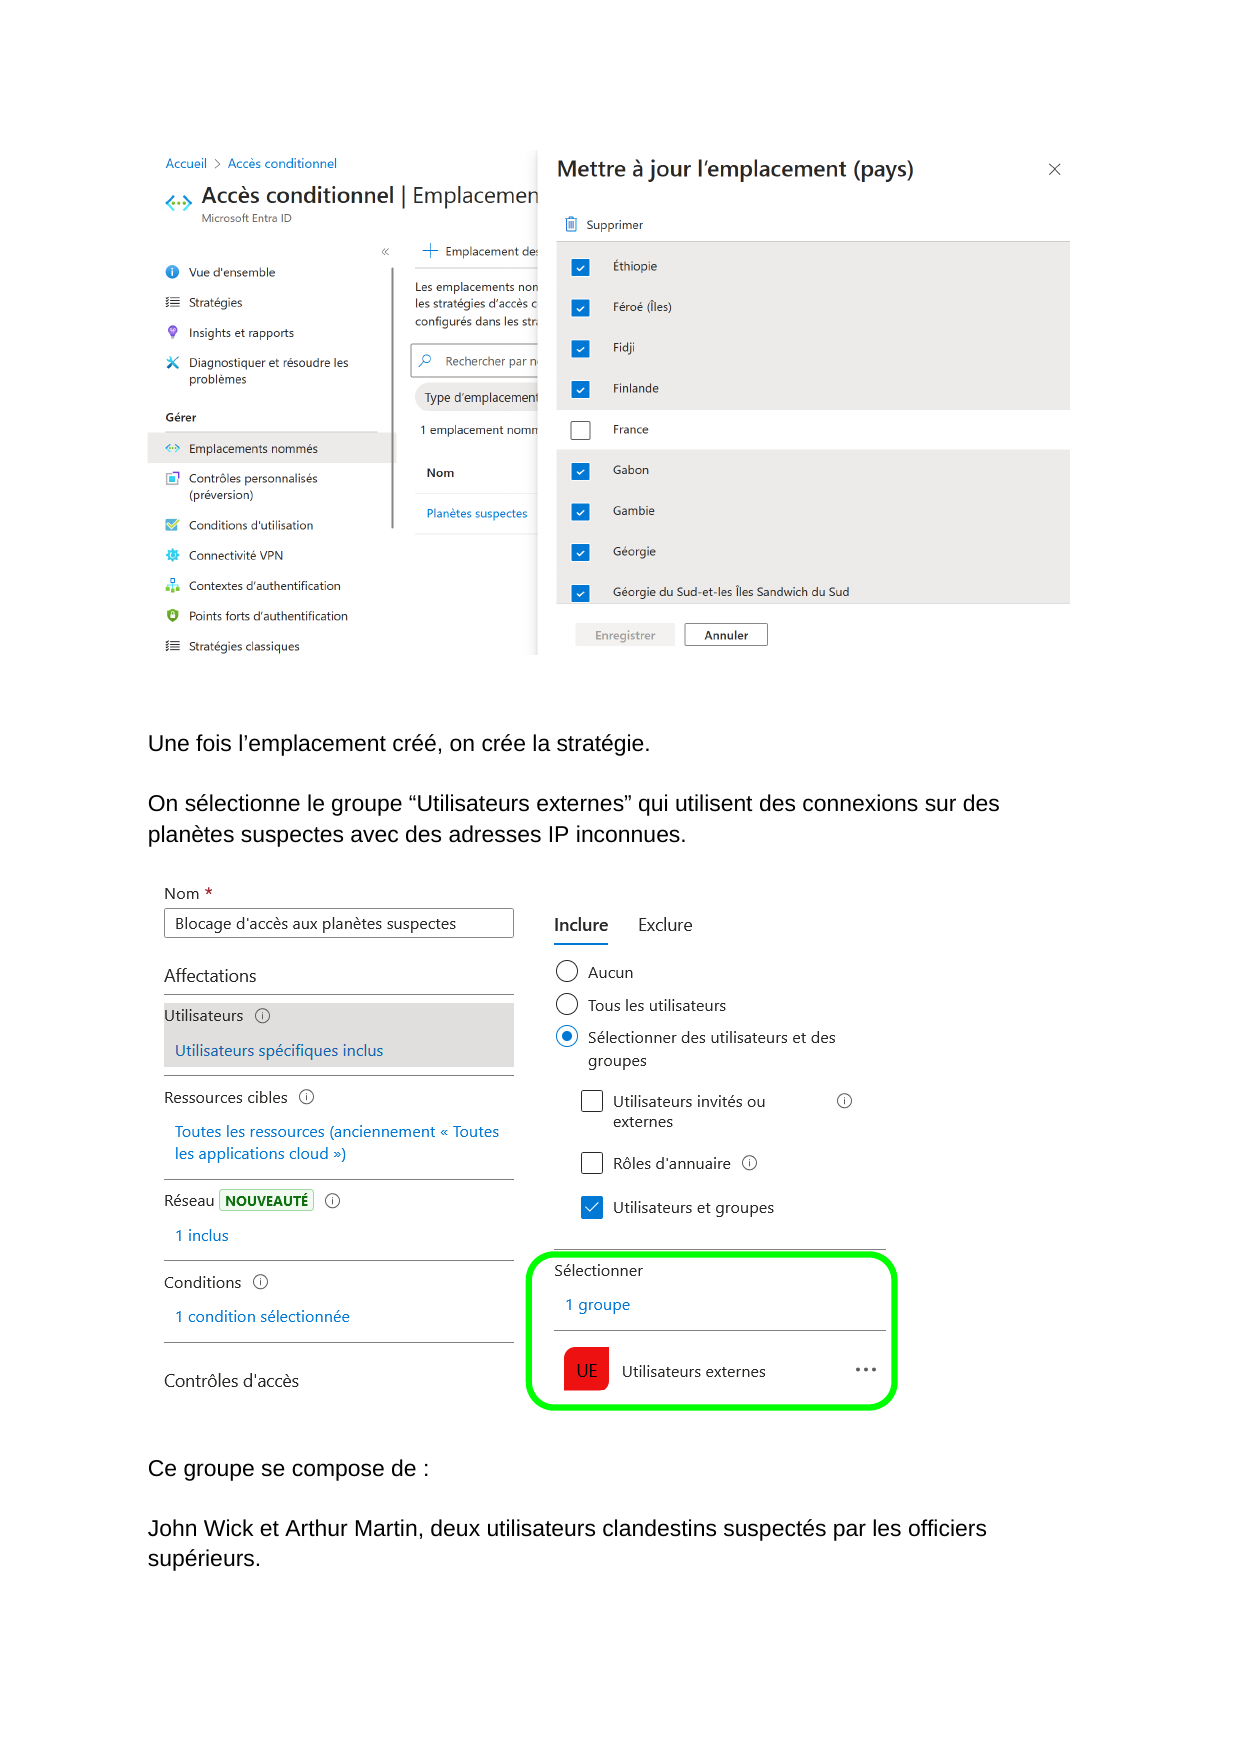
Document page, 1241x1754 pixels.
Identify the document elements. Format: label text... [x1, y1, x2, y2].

picture [532, 1258, 891, 1391]
picture [147, 881, 915, 1391]
text John Wick et Arthur Martin, deux utilisateurs clandestins suspectés par les officiers supérieurs. [148, 1515, 1090, 1572]
text On sélectionne le groupe “Utilisateurs externes” qui utilisent des connexions sur des planètes suspectes avec des adresses IP inconnues. [148, 790, 1090, 847]
text Ce groupe se compose de : [148, 1455, 1090, 1481]
picture [147, 150, 1088, 655]
text Une fois l’emplacement créé, on crée la stratégie. [148, 730, 1090, 756]
